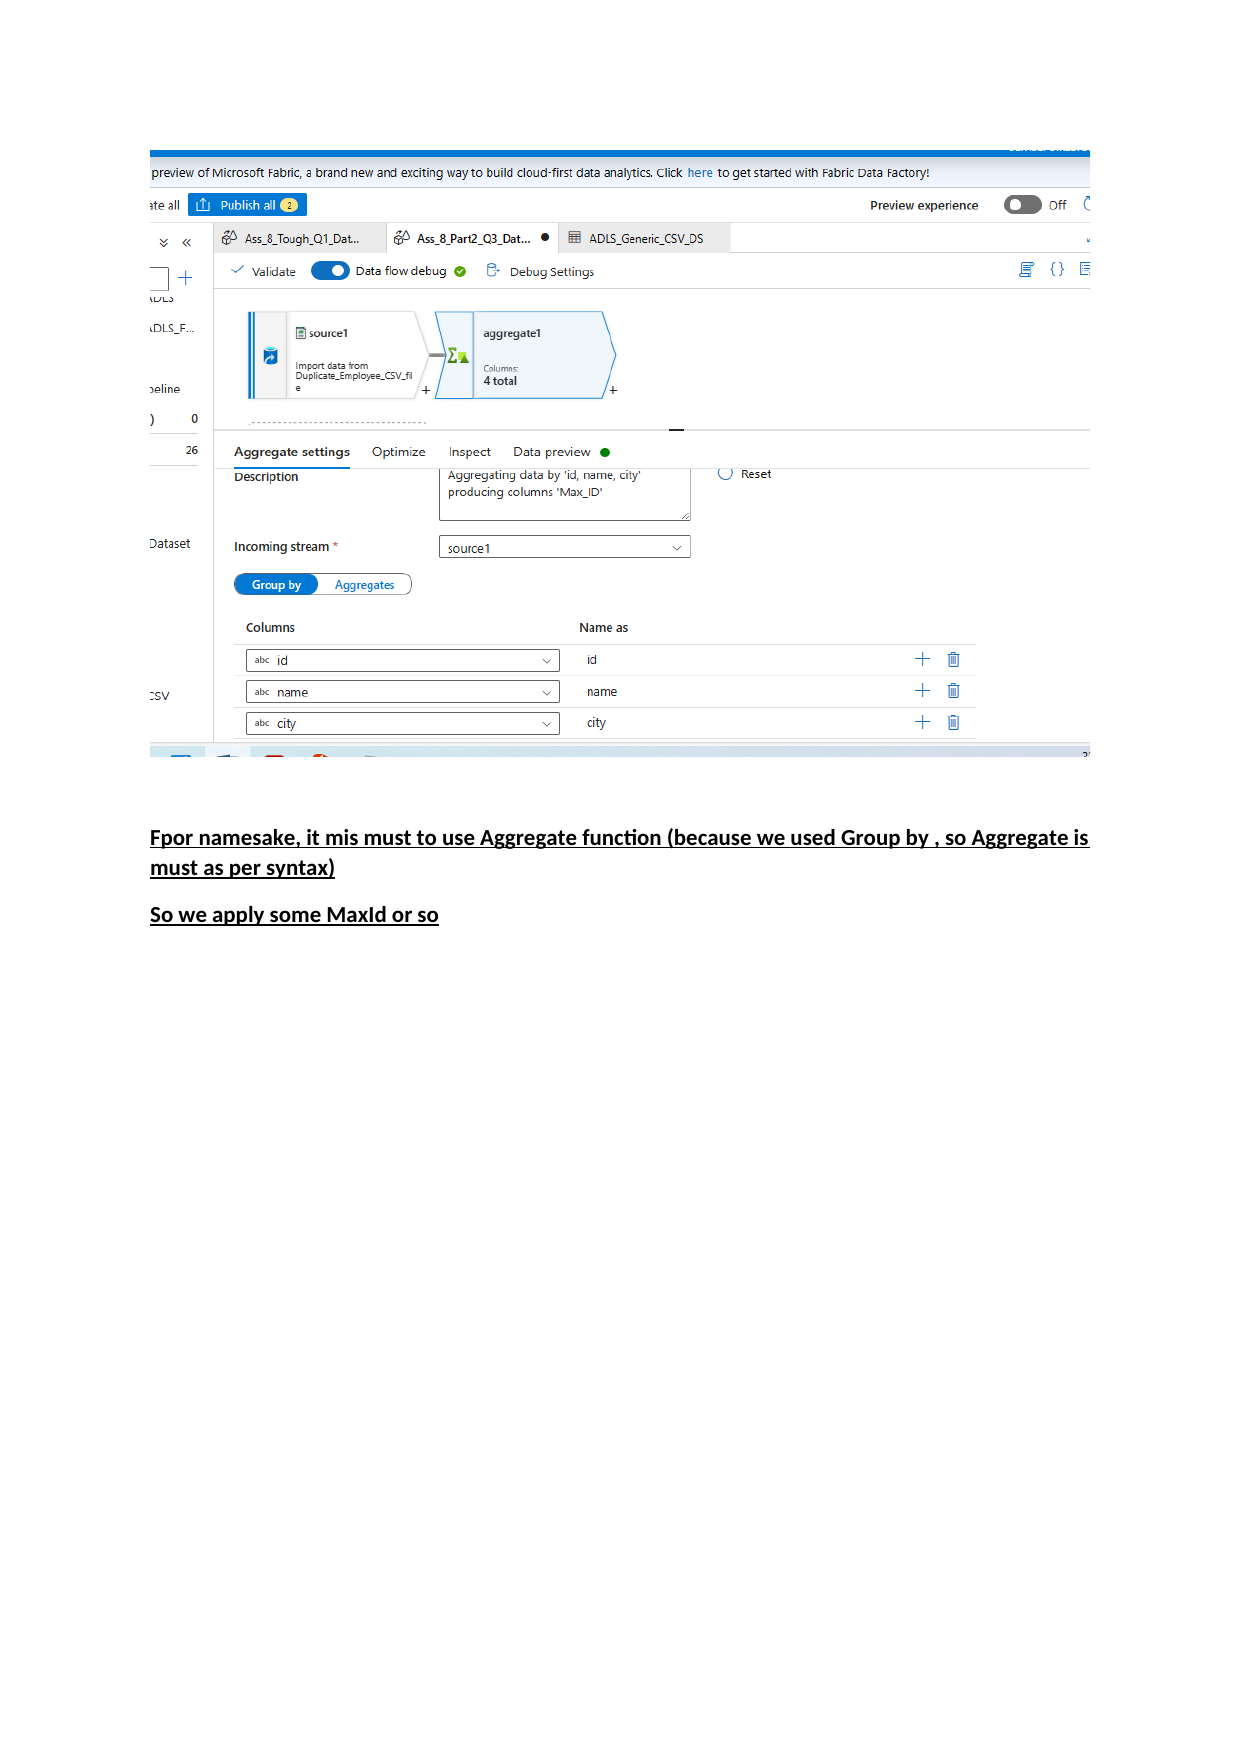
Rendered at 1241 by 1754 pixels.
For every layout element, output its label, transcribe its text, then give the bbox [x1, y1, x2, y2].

text Fpor namesake, it mis must to use Aggregate function (because we used Group by , so Aggregate is must as per syntax) [150, 848, 1090, 881]
text So we apply some MaxId or so [150, 900, 1090, 928]
picture [150, 150, 1091, 757]
text Fpor namesake, it mis must to use Aggregate function (because we used Group by , so Aggregate is must as per syntax) [150, 823, 1090, 847]
